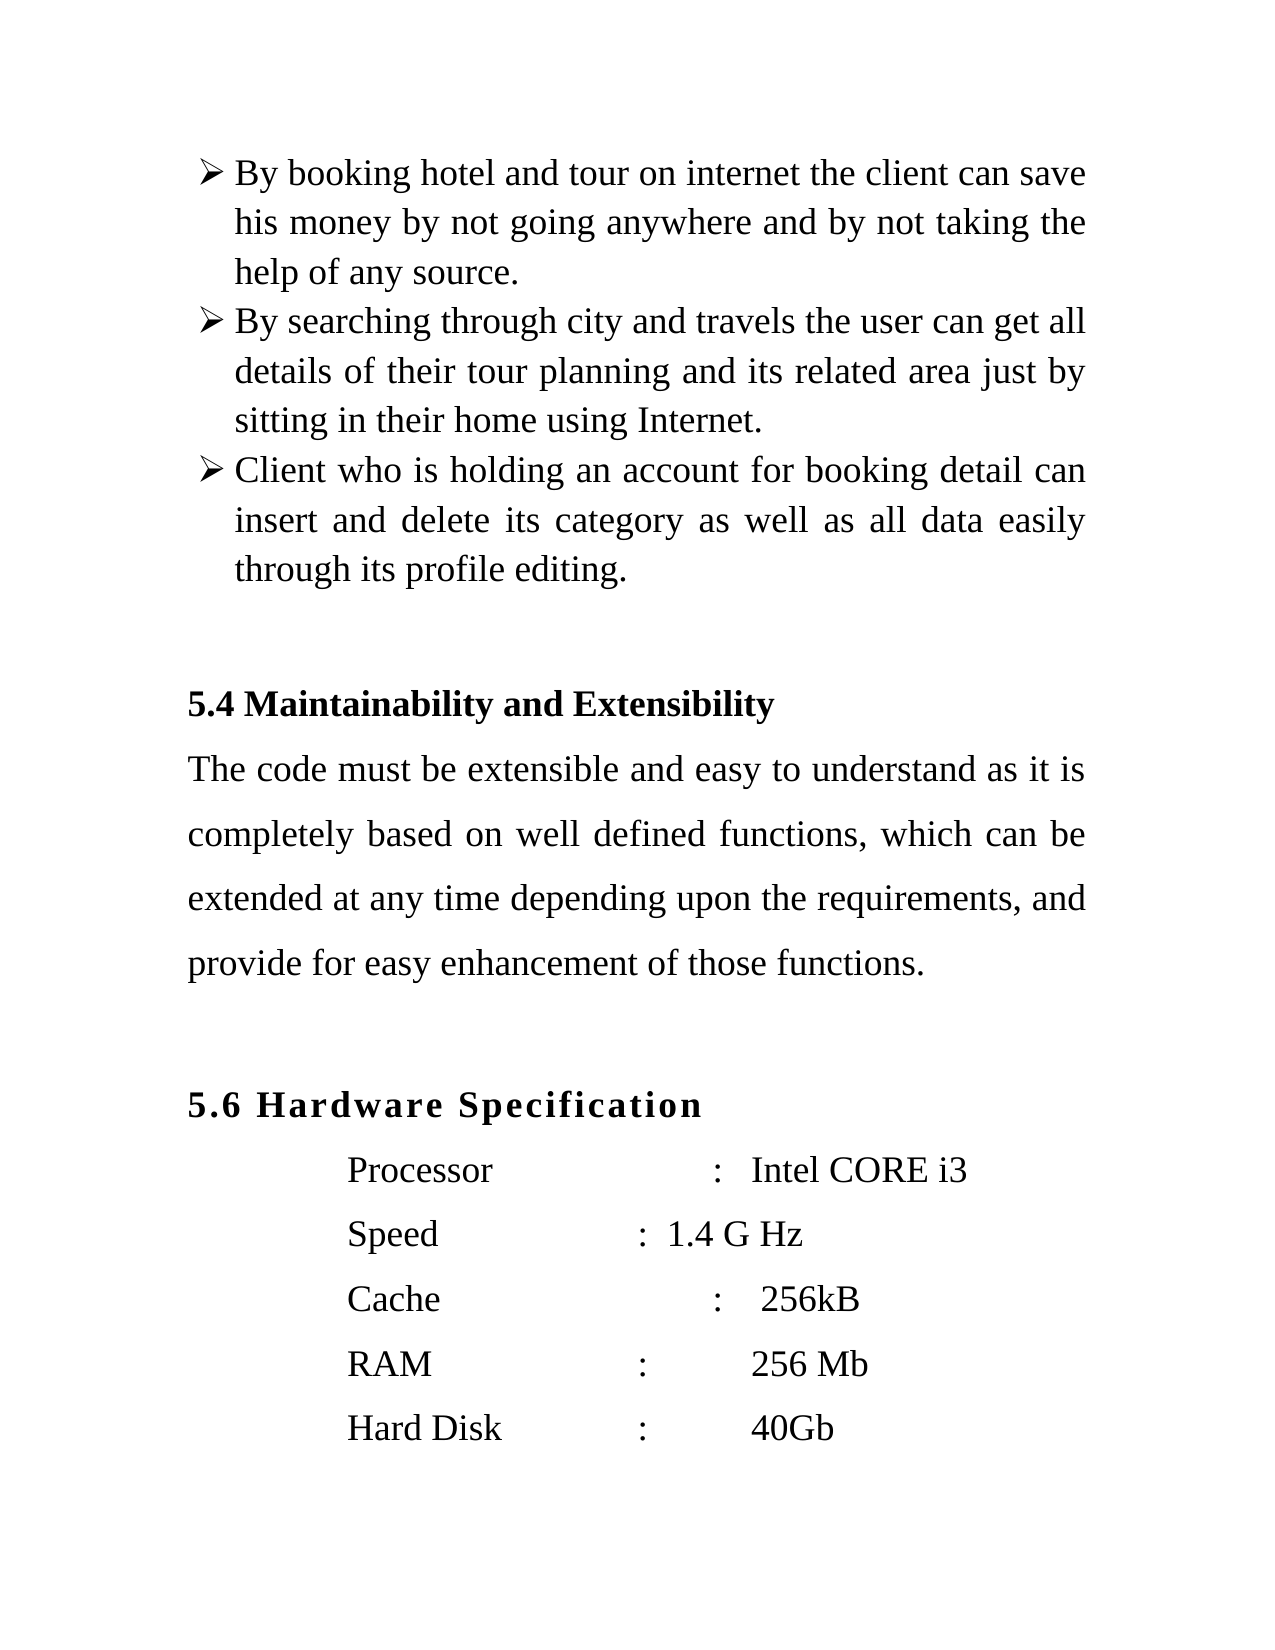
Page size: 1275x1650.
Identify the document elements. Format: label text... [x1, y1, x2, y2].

text Cache : 256kB [187, 1276, 1087, 1319]
text RAM : 256 Mb [187, 1341, 1087, 1384]
text 5.4 Maintainability and Extensibility [187, 682, 1087, 725]
list By searching through city and travels the user can get all details of their tour planning and its related area just by sitting in their home using Internet. [197, 299, 1087, 441]
text Hard Disk : 40Gb [187, 1406, 1087, 1449]
list By booking hotel and tour on internet the client can save his money by not going anywhere and by not taking the help of any source. [197, 150, 1087, 292]
subtitle 5.6 Hardware Specification [187, 1082, 1087, 1126]
list Client who is holding an account for booking detail can insert and delete its category as well as all data easily through its profile editing. [197, 447, 1087, 590]
text Speed : 1.4 G Hz [187, 1212, 1087, 1255]
text Processor : Intel CORE i3 [187, 1147, 1087, 1190]
text The code must be extensible and easy to understand as it is completely based on well defined functions, which can be extended at any time depending upon the requirements, and provide for easy enhancement of those functions. [187, 746, 1087, 984]
